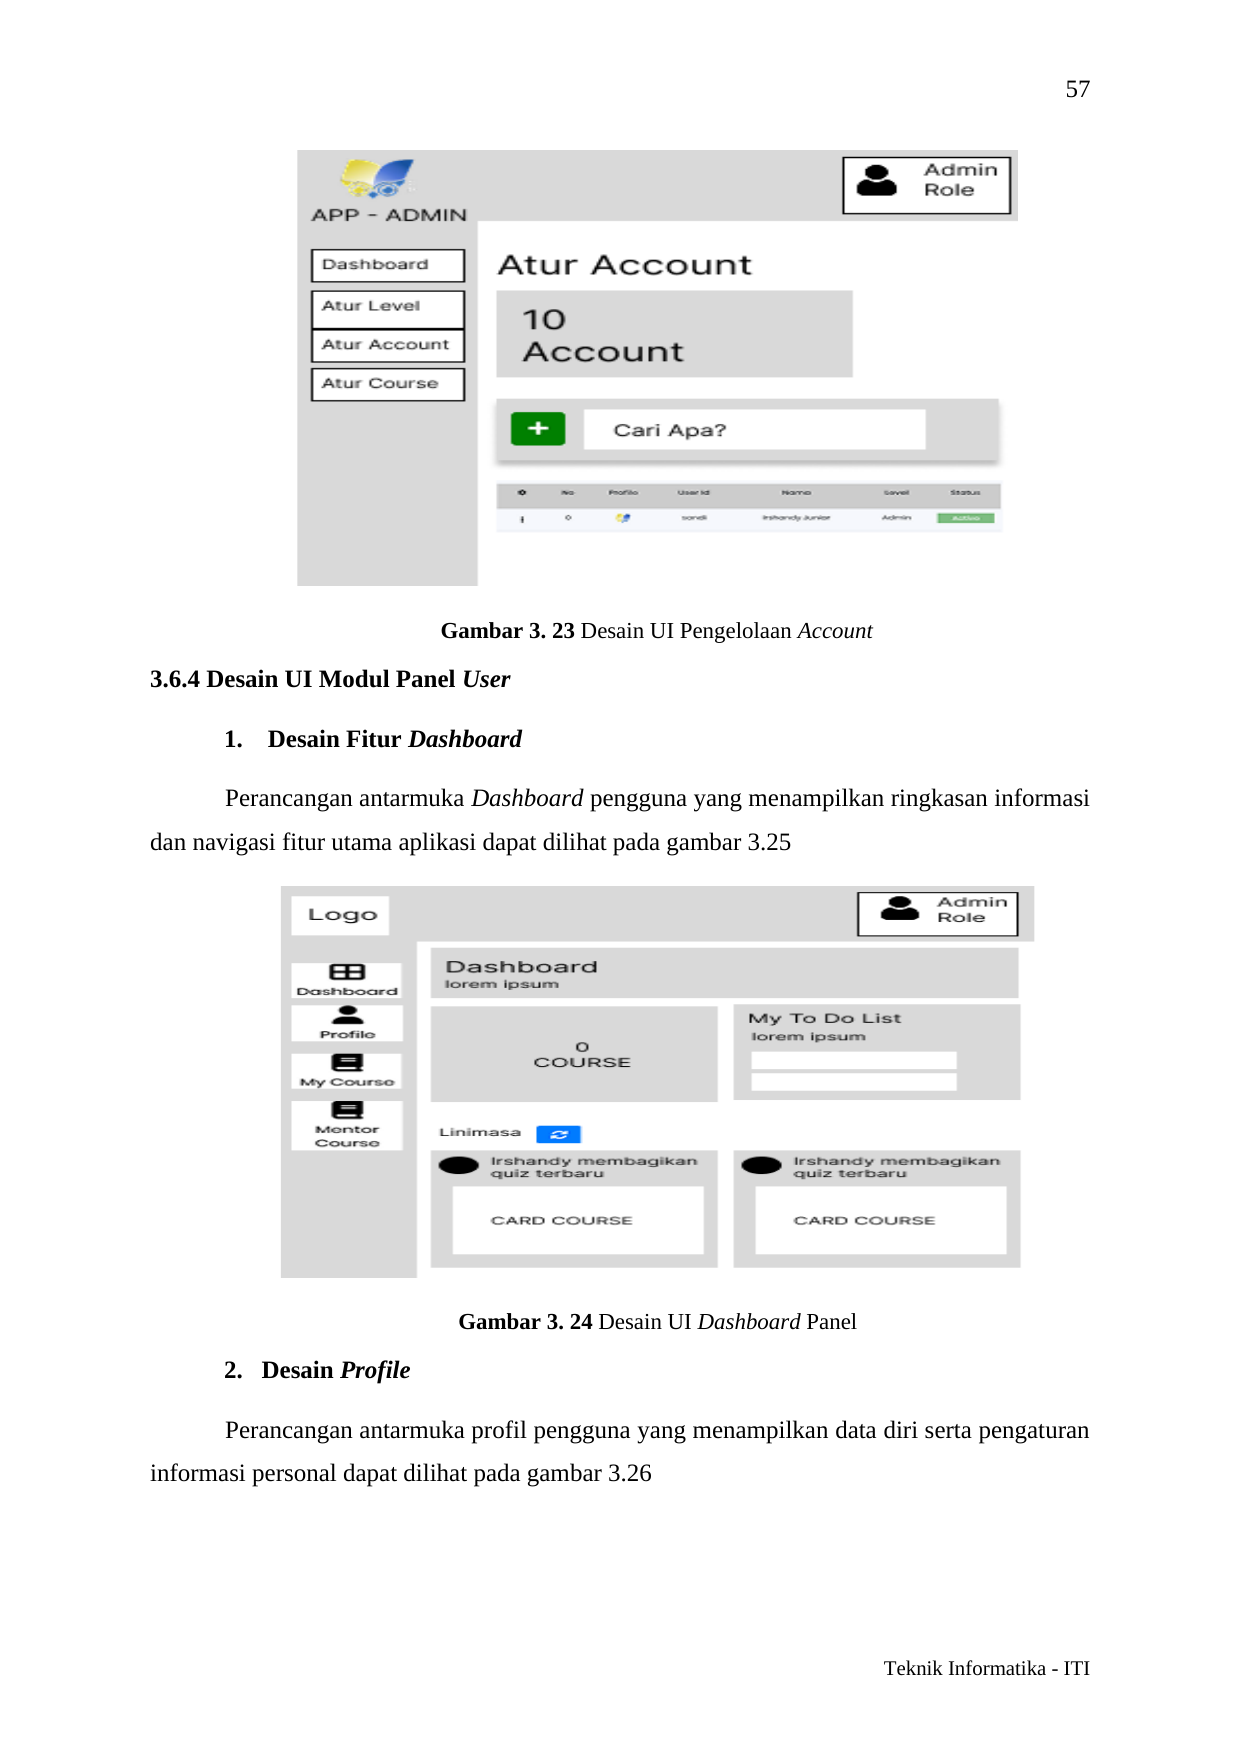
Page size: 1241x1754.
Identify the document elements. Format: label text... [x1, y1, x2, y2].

list Desain Fitur Dashboard [224, 724, 1090, 752]
text Gambar 3. 24 Desain UI Dashboard Panel [150, 1308, 1090, 1335]
text Desain UI Modul Panel User [150, 664, 1090, 693]
text Perancangan antarmuka Dashboard pengguna yang menampilkan ringkasan informasi dan navigasi fitur utama aplikasi dapat dilihat pada gambar 3.25 [150, 783, 1090, 855]
list Desain Profile [224, 1356, 1090, 1384]
picture [280, 886, 1035, 1278]
text Perancangan antarmuka profil pengguna yang menampilkan data diri serta pengaturan informasi personal dapat dilihat pada gambar 3.26 [150, 1415, 1090, 1487]
picture [297, 150, 1018, 586]
text Gambar 3. 23 Desain UI Pengelolaan Account [150, 617, 1090, 643]
